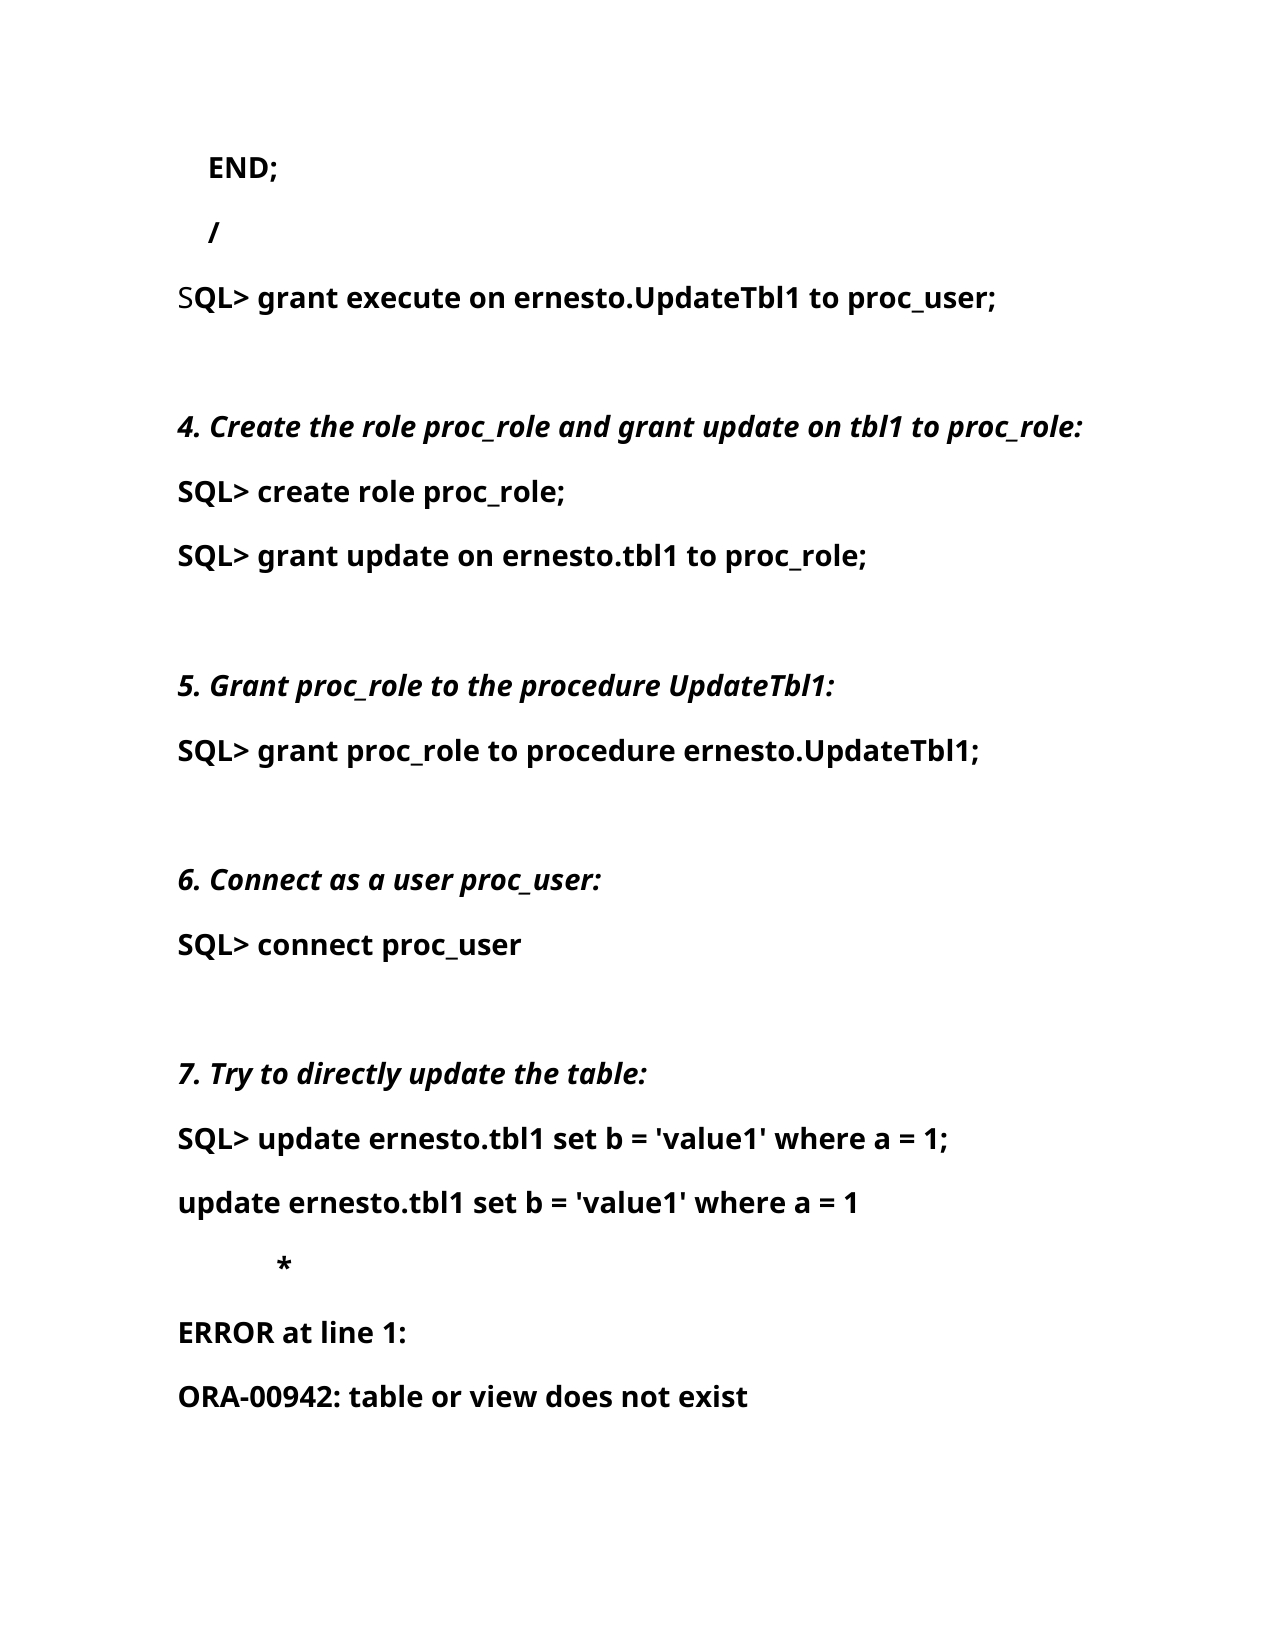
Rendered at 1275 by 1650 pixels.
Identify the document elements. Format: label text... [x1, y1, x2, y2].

text SQL> grant execute on ernesto.UpdateTbl1 to proc_user; [177, 277, 1098, 317]
text update ernesto.tbl1 set b = 'value1' where a = 1 [177, 1183, 1098, 1222]
text SQL> connect proc_user [177, 924, 1098, 963]
text SQL> grant update on ernesto.tbl1 to proc_role; [177, 536, 1098, 575]
text * [177, 1247, 1098, 1287]
text SQL> update ernesto.tbl1 set b = 'value1' where a = 1; [177, 1118, 1098, 1158]
text 7. Try to directly update the table: [177, 1053, 1098, 1093]
text 4. Create the role proc_role and grant update on tbl1 to proc_role: [177, 406, 1098, 446]
text 6. Connect as a user proc_user: [177, 859, 1098, 899]
text END; [177, 148, 1098, 187]
text 5. Grant proc_role to the procedure UpdateTbl1: [177, 665, 1098, 705]
text SQL> create role proc_role; [177, 471, 1098, 511]
text ERROR at line 1: [177, 1312, 1098, 1352]
text ORA-00942: table or view does not exist [177, 1377, 1098, 1416]
text SQL> grant proc_role to procedure ernesto.UpdateTbl1; [177, 730, 1098, 769]
text / [177, 212, 1098, 252]
